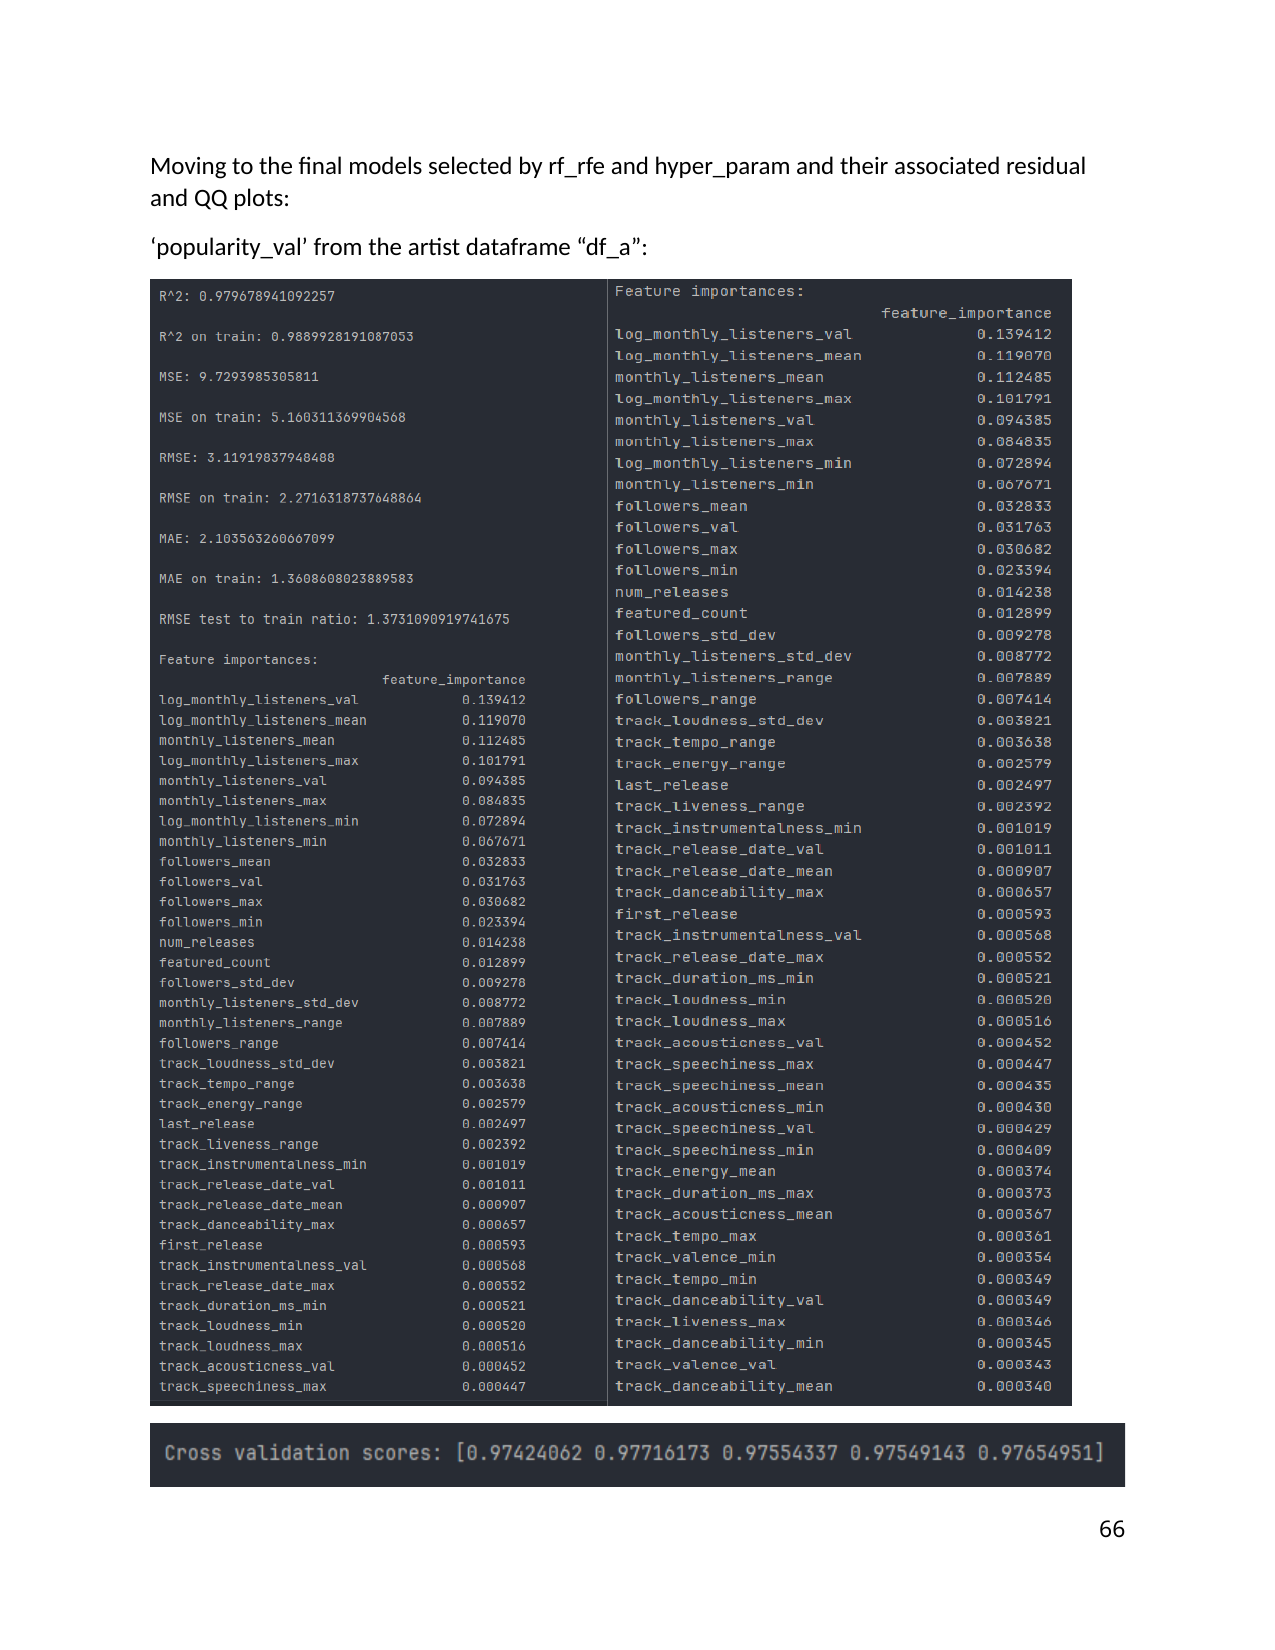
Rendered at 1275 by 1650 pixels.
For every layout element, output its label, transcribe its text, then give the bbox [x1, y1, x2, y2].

picture [150, 279, 1072, 1406]
text ‘popularity_val’ from the artist dataframe “df_a”: [150, 231, 1125, 261]
text Moving to the final models selected by rf_rfe and hyper_param and their associated residual and QQ plots: [150, 150, 1125, 212]
picture [150, 1423, 1125, 1487]
